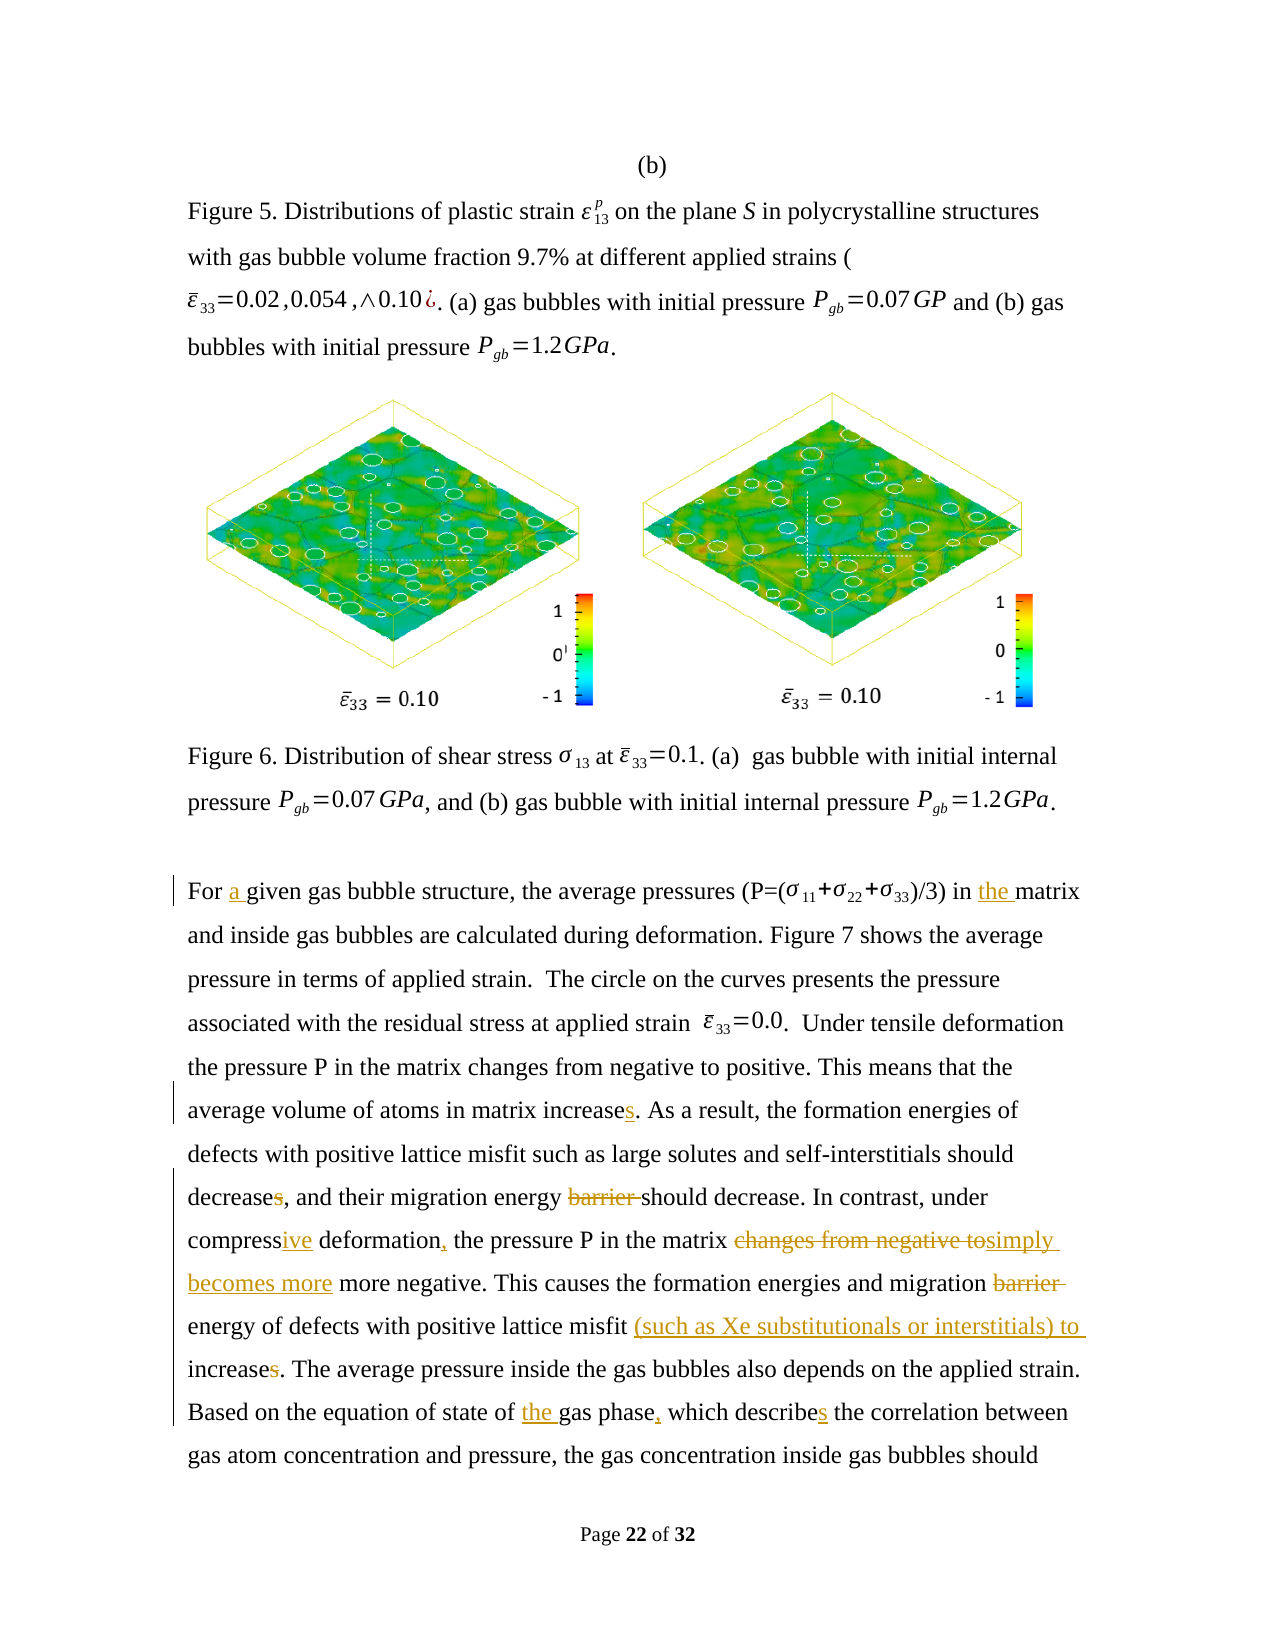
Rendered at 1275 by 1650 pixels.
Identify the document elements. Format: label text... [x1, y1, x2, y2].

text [187, 875, 1087, 1469]
text Figure 5. Distributions of plastic strain on the plane S in polycrystalline structures with gas bubble volume fraction 9.7% at different applied strains (. (a) gas bubbles with initial pressure and (b) gas bubbles with initial pressure . [187, 193, 1087, 363]
text Figure 6. Distribution of shear stress at . (a) gas bubble with initial internal pressure , and (b) gas bubble with initial internal pressure . [187, 740, 1087, 817]
